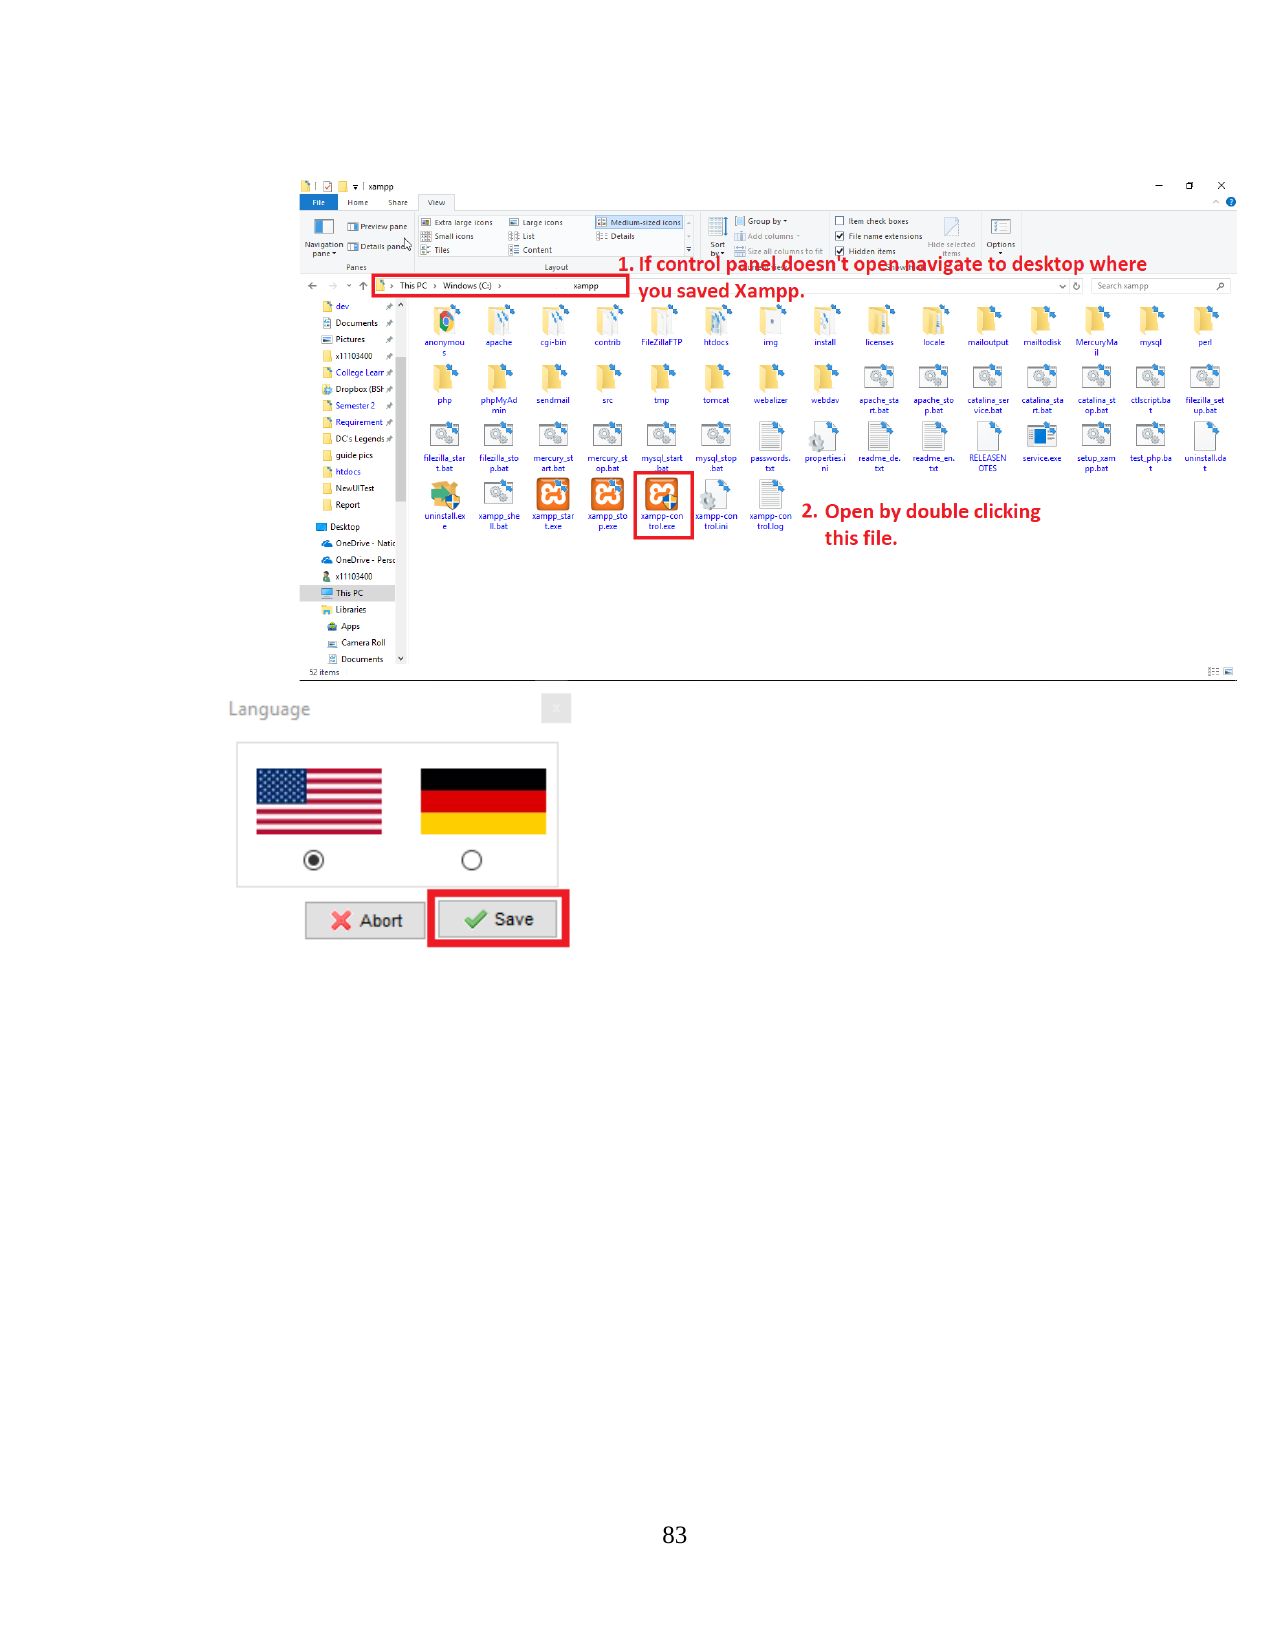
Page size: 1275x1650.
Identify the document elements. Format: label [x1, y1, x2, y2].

picture [299, 178, 1237, 681]
picture [224, 692, 573, 949]
